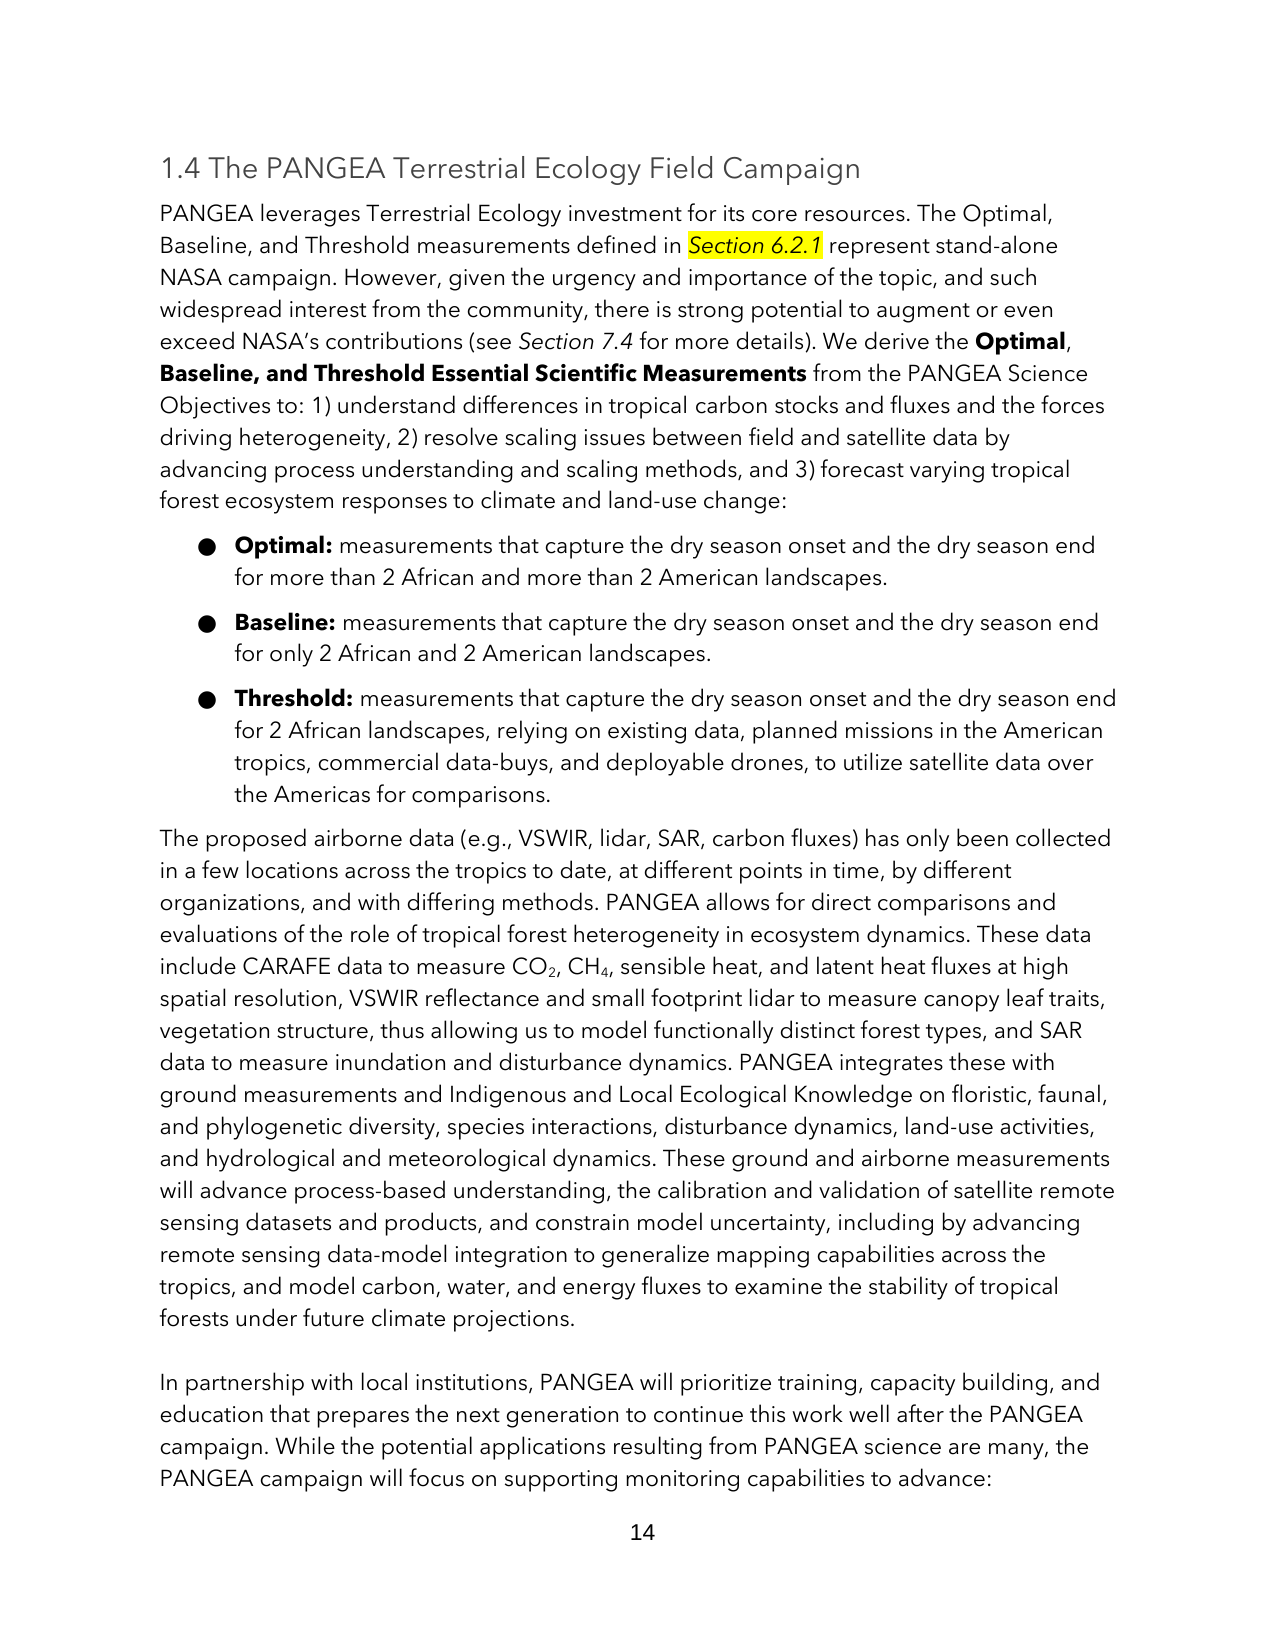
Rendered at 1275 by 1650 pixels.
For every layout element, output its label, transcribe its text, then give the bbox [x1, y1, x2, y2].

subtitle 1.4 The PANGEA Terrestrial Ecology Field Campaign [159, 150, 1125, 185]
text In partnership with local institutions, PANGEA will prioritize training, capacity building, and education that prepares the next generation to continue this work well after the PANGEA campaign. While the potential applications resulting from PANGEA science are many, the PANGEA campaign will focus on supporting monitoring capabilities to advance: [159, 1368, 1125, 1492]
list Baseline: measurements that capture the dry season onset and the dry season end for only 2 African and 2 American landscapes. [197, 608, 1125, 668]
list Optimal: measurements that capture the dry season onset and the dry season end for more than 2 African and more than 2 American landscapes. [197, 531, 1125, 591]
text The proposed airborne data (e.g., VSWIR, lidar, SAR, carbon fluxes) has only been collected in a few locations across the tropics to date, at different points in time, by different organizations, and with differing methods. PANGEA allows for direct comparisons and evaluations of the role of tropical forest heterogeneity in ecosystem dynamics. These data include CARAFE data to measure CO2, CH4, sensible heat, and latent heat fluxes at high spatial resolution, VSWIR reflectance and small footprint lidar to measure canopy leaf traits, vegetation structure, thus allowing us to model functionally distinct forest types, and SAR data to measure inundation and disturbance dynamics. PANGEA integrates these with ground measurements and Indigenous and Local Ecological Knowledge on floristic, faunal, and phylogenetic diversity, species interactions, disturbance dynamics, land-use activities, and hydrological and meteorological dynamics. These ground and airborne measurements will advance process-based understanding, the calibration and validation of satellite remote sensing datasets and products, and constrain model uncertainty, including by advancing remote sensing data-model integration to generalize mapping capabilities across the tropics, and model carbon, water, and energy fluxes to examine the stability of tropical forests under future climate projections. [159, 825, 1125, 1332]
list Threshold: measurements that capture the dry season onset and the dry season end for 2 African landscapes, relying on existing data, planned missions in the American tropics, commercial data-buys, and deployable drones, to utilize satellite data over the Americas for comparisons. [197, 684, 1125, 808]
text PANGEA leverages Terrestrial Ecology investment for its core resources. The Optimal, Baseline, and Threshold measurements defined in Section 6.2.1 represent stand-alone NASA campaign. However, given the urgency and importance of the topic, and such widespread interest from the community, there is strong potential to augment or even exceed NASA’s contributions (see Section 7.4 for more details). We derive the Optimal, Baseline, and Threshold Essential Scientific Measurements from the PANGEA Science Objectives to: 1) understand differences in tropical carbon stocks and fluxes and the forces driving heterogeneity, 2) resolve scaling issues between field and satellite data by advancing process understanding and scaling methods, and 3) forecast varying tropical forest ecosystem responses to climate and land-use change: [159, 199, 1125, 515]
